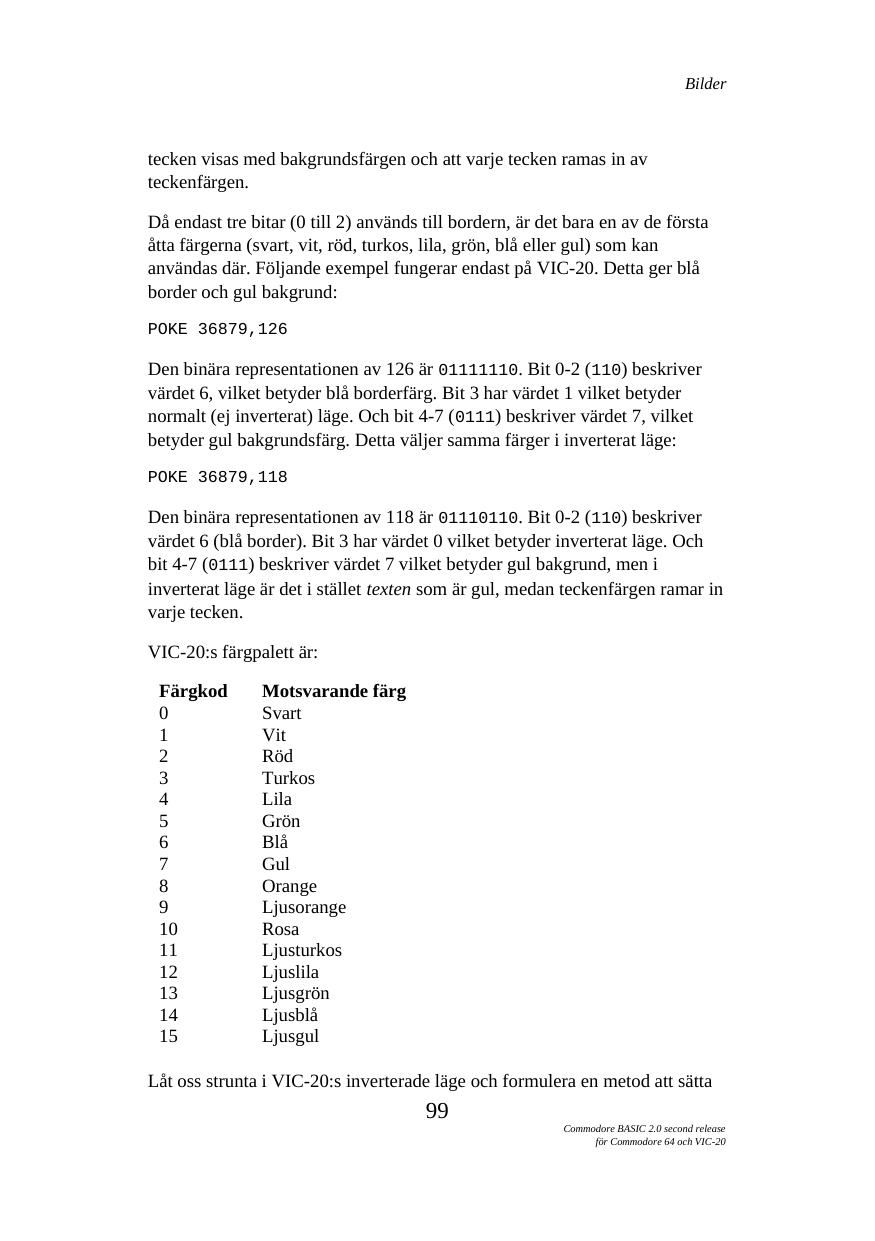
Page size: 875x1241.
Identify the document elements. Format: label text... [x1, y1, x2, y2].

table_cell Vit [251, 724, 725, 745]
table_cell 2 [148, 745, 251, 767]
table_cell Grön [251, 810, 725, 831]
text Den binära representationen av 126 är 01111110. Bit 0-2 (110) beskriver värdet 6, vilket betyder blå borderfärg. Bit 3 har värdet 1 vilket betyder normalt (ej inverterat) läge. Och bit 4-7 (0111) beskriver värdet 7, vilket betyder gul bakgrundsfärg. Detta väljer samma färger i inverterat läge: [148, 357, 726, 451]
table_header Färgkod [148, 680, 251, 702]
table_cell 8 [148, 875, 251, 896]
table_cell 12 [148, 961, 251, 982]
table_cell 14 [148, 1004, 251, 1025]
table_cell Turkos [251, 767, 725, 788]
table_cell 10 [148, 918, 251, 939]
table_cell 5 [148, 810, 251, 831]
table_cell Lila [251, 788, 725, 810]
table_cell 15 [148, 1025, 251, 1047]
table_cell Ljusorange [251, 896, 725, 918]
table_cell Orange [251, 875, 725, 896]
text Då endast tre bitar (0 till 2) används till bordern, är det bara en av de första åtta färgerna (svart, vit, röd, turkos, lila, grön, blå eller gul) som kan användas där. Följande exempel fungerar endast på VIC-20. Detta ger blå border och gul bakgrund: [148, 211, 726, 302]
table_cell 3 [148, 767, 251, 788]
table_cell Svart [251, 702, 725, 723]
table_cell 13 [148, 982, 251, 1004]
table_cell 9 [148, 896, 251, 918]
table_cell 0 [148, 702, 251, 723]
table_cell Blå [251, 831, 725, 853]
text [148, 148, 726, 192]
table_cell Gul [251, 853, 725, 874]
table_header Motsvarande färg [251, 680, 725, 702]
text VIC-20:s färgpalett är: [148, 641, 726, 662]
text Den binära representationen av 118 är 01110110. Bit 0-2 (110) beskriver värdet 6 (blå border). Bit 3 har värdet 0 vilket betyder inverterat läge. Och bit 4-7 (0111) beskriver värdet 7 vilket betyder gul bakgrund, men i inverterat läge är det i stället texten som är gul, medan teckenfärgen ramar in varje tecken. [148, 506, 726, 622]
table_cell Ljusgul [251, 1025, 725, 1047]
text POKE 36879,118 [148, 469, 726, 488]
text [148, 1047, 726, 1092]
table_cell 11 [148, 939, 251, 961]
table_cell Ljusblå [251, 1004, 725, 1025]
table_cell Rosa [251, 918, 725, 939]
table_cell Ljusgrön [251, 982, 725, 1004]
table_cell Ljuslila [251, 961, 725, 982]
table_cell Ljusturkos [251, 939, 725, 961]
table_cell 1 [148, 724, 251, 745]
table_cell Röd [251, 745, 725, 767]
text POKE 36879,126 [148, 320, 726, 339]
table_cell 7 [148, 853, 251, 874]
table_cell 6 [148, 831, 251, 853]
table_cell 4 [148, 788, 251, 810]
